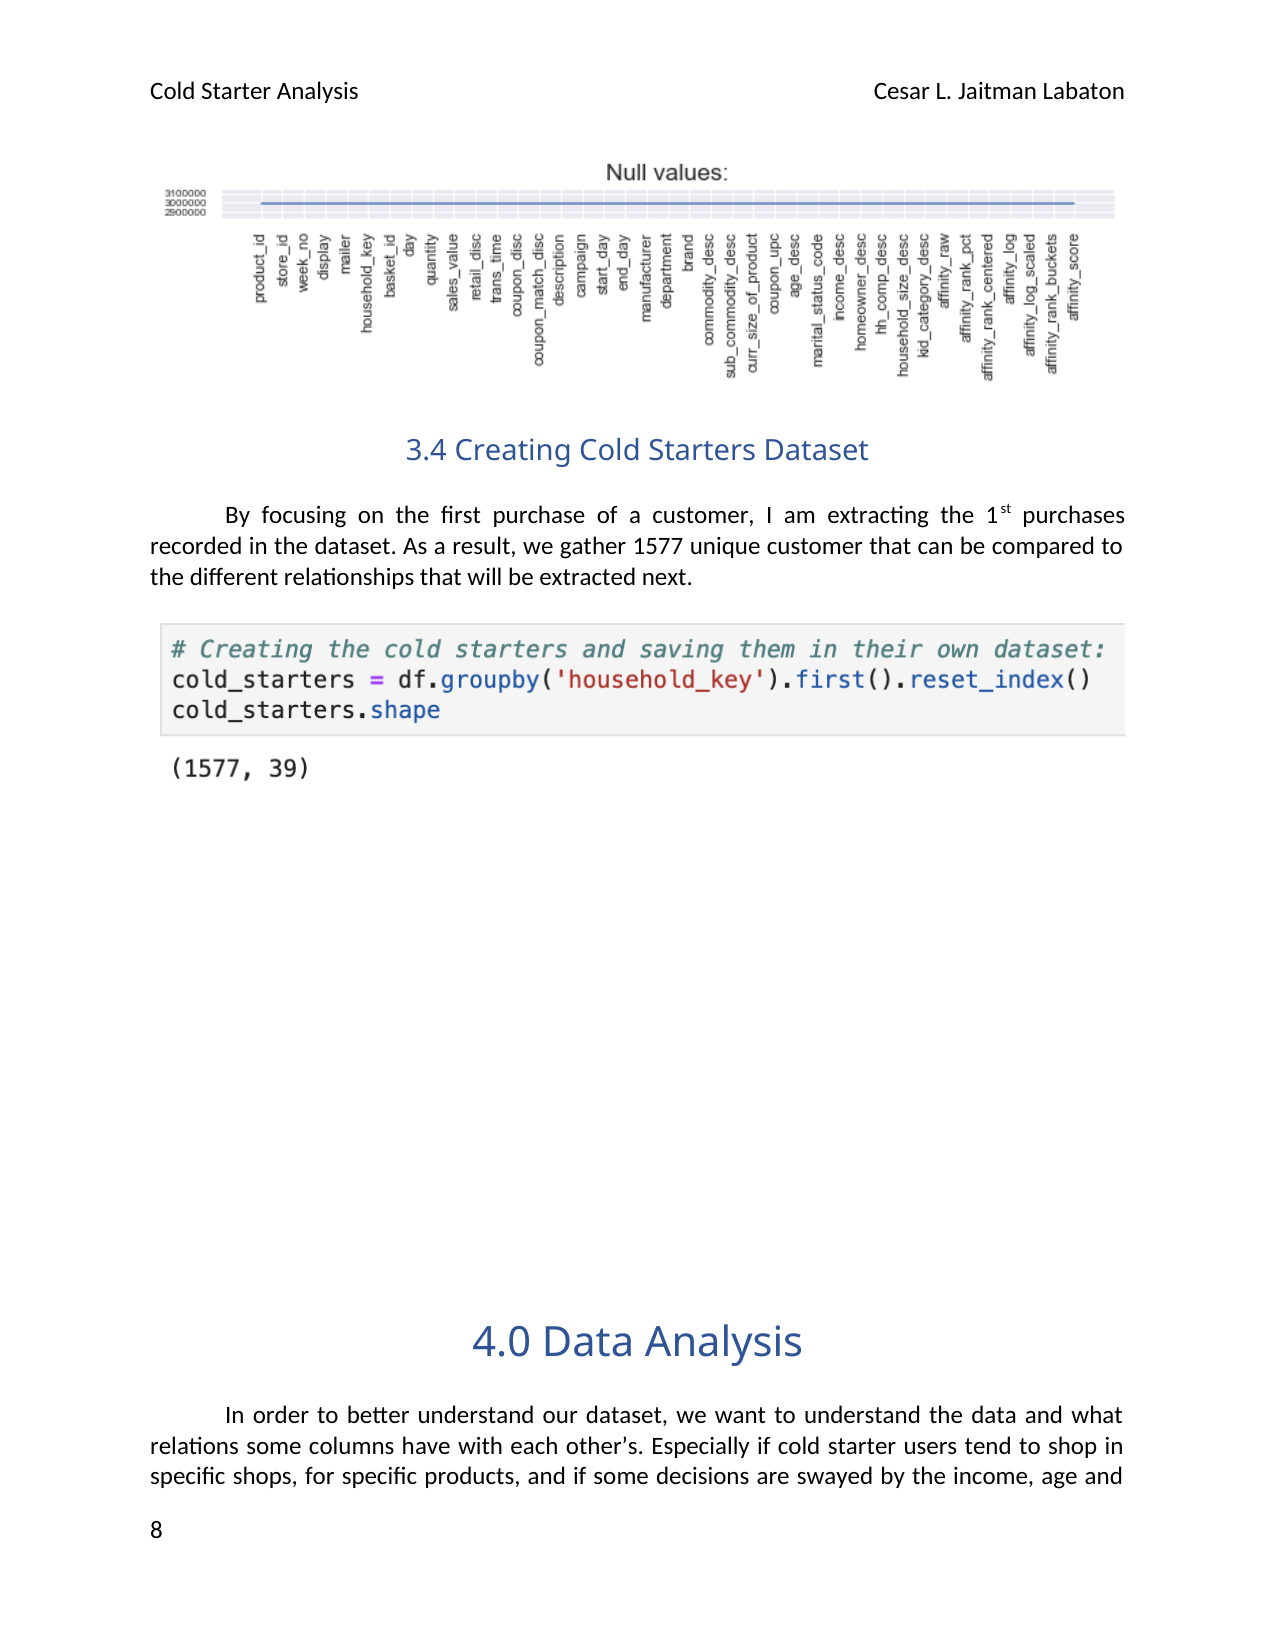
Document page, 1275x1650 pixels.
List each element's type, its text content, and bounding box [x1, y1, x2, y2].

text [150, 1399, 1125, 1491]
subtitle 3.4 Creating Cold Starters Dataset [150, 429, 1125, 469]
text By focusing on the first purchase of a customer, I am extracting the 1st purchases recorded in the dataset. As a result, we gather 1577 unique customer that can be compared to the different relationships that will be extracted next. [150, 500, 1125, 591]
picture [150, 150, 1130, 395]
subtitle 4.0 Data Analysis [150, 1312, 1125, 1369]
picture [150, 621, 1125, 799]
